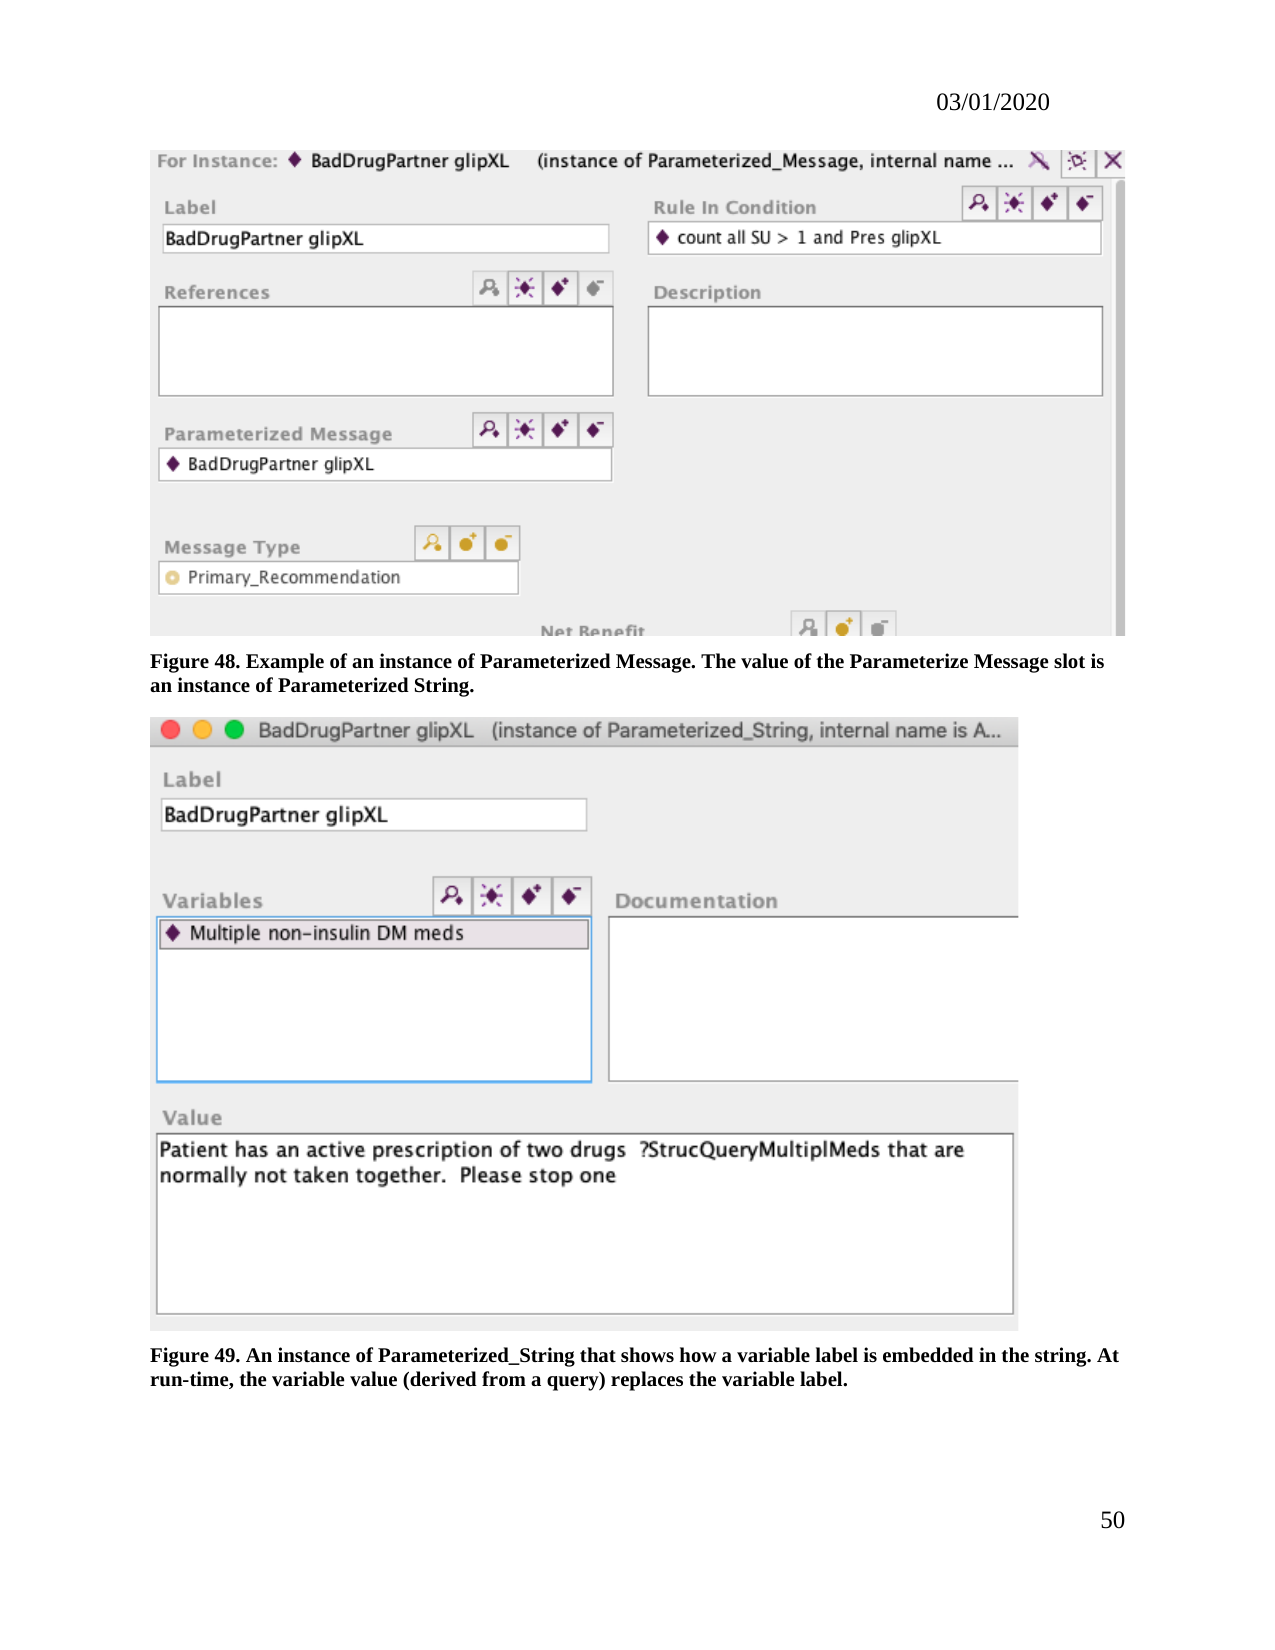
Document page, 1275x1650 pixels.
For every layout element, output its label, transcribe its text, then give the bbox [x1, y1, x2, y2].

picture [150, 150, 1125, 636]
picture [150, 717, 1019, 1331]
text Figure 49. An instance of Parameterized_String that shows how a variable label is embedded in the string. At run-time, the variable value (derived from a query) replaces the variable label. [150, 1343, 1125, 1391]
text Figure 48. Example of an instance of Parameterized Message. The value of the Parameterize Message slot is an instance of Parameterized String. [150, 648, 1125, 697]
